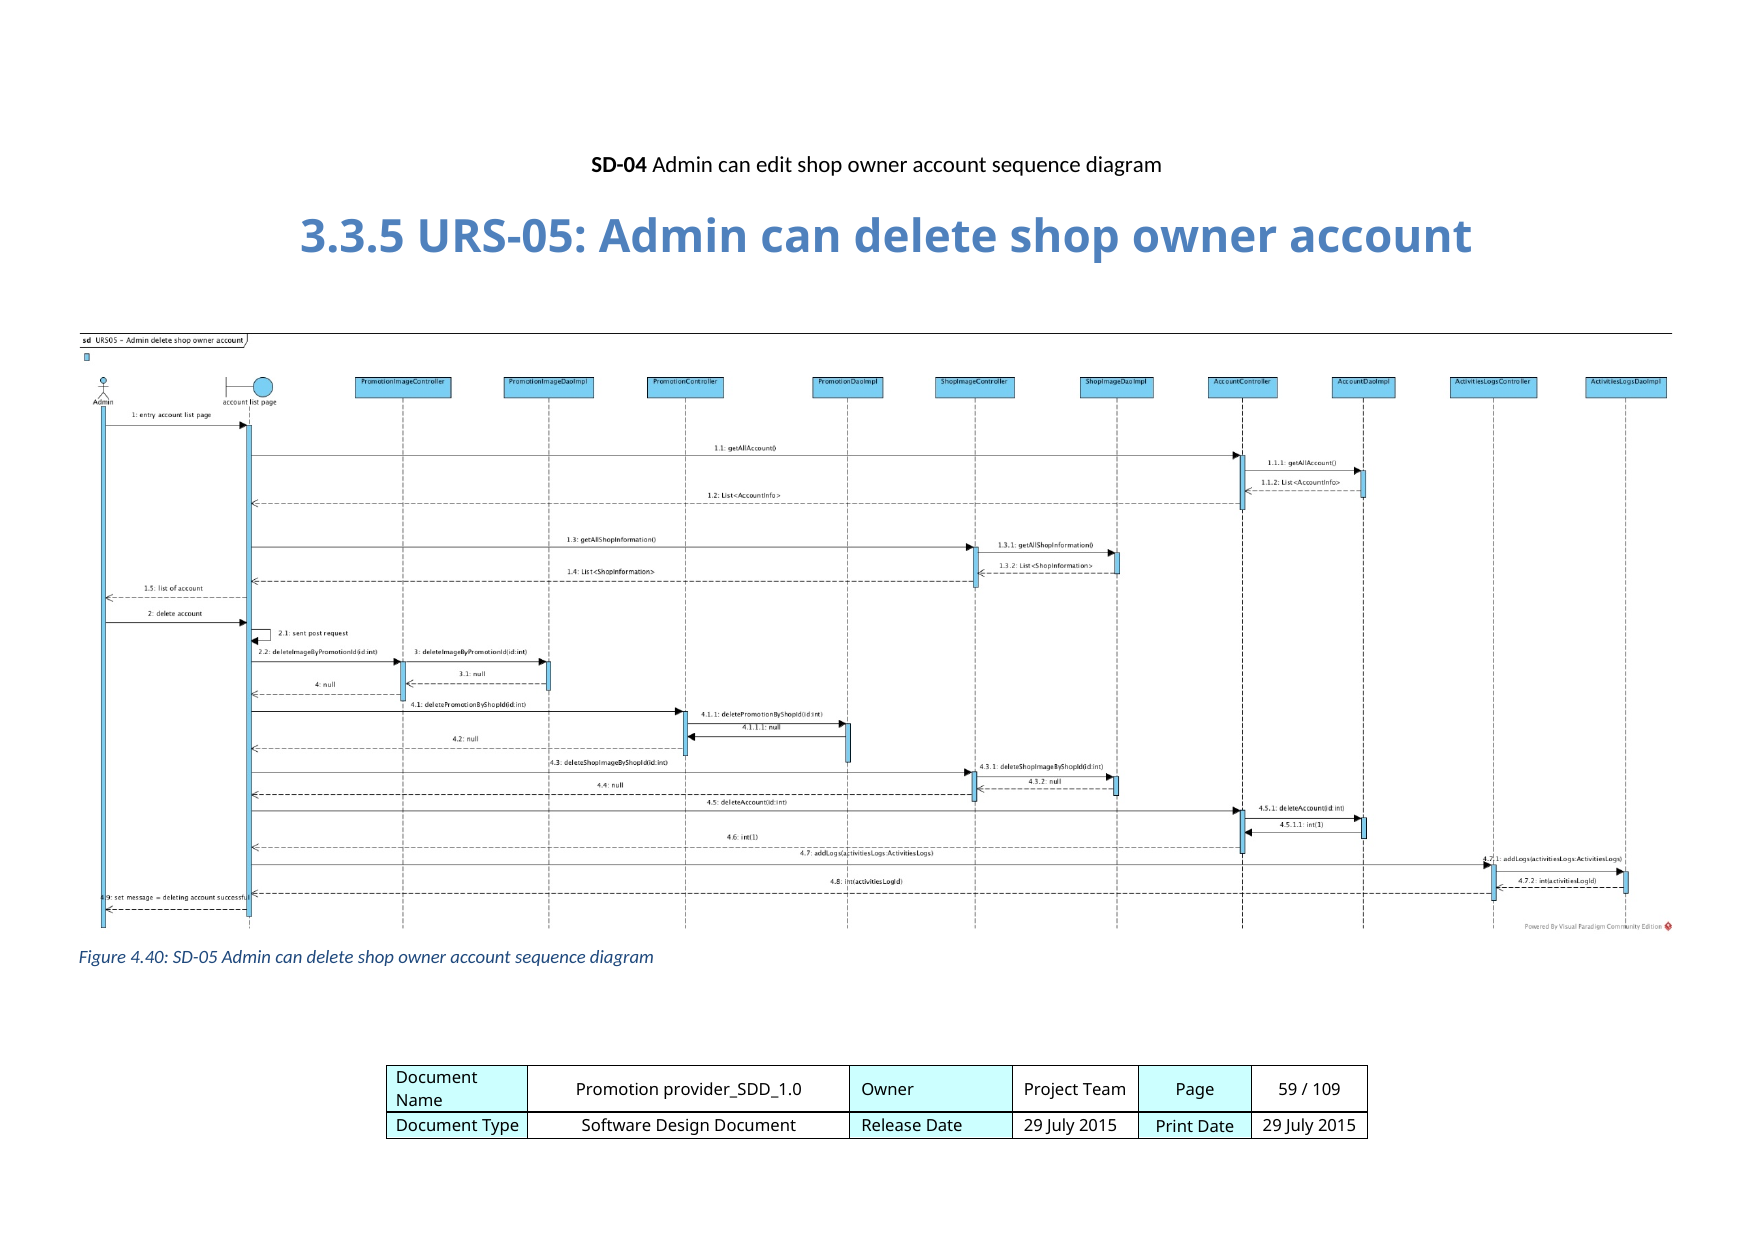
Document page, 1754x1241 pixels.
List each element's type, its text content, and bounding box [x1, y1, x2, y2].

subtitle 3.3.5 URS-05: Admin can delete shop owner account [150, 203, 1604, 265]
picture [78, 333, 1672, 934]
text SD-04 Admin can edit shop owner account sequence diagram [150, 150, 1604, 178]
